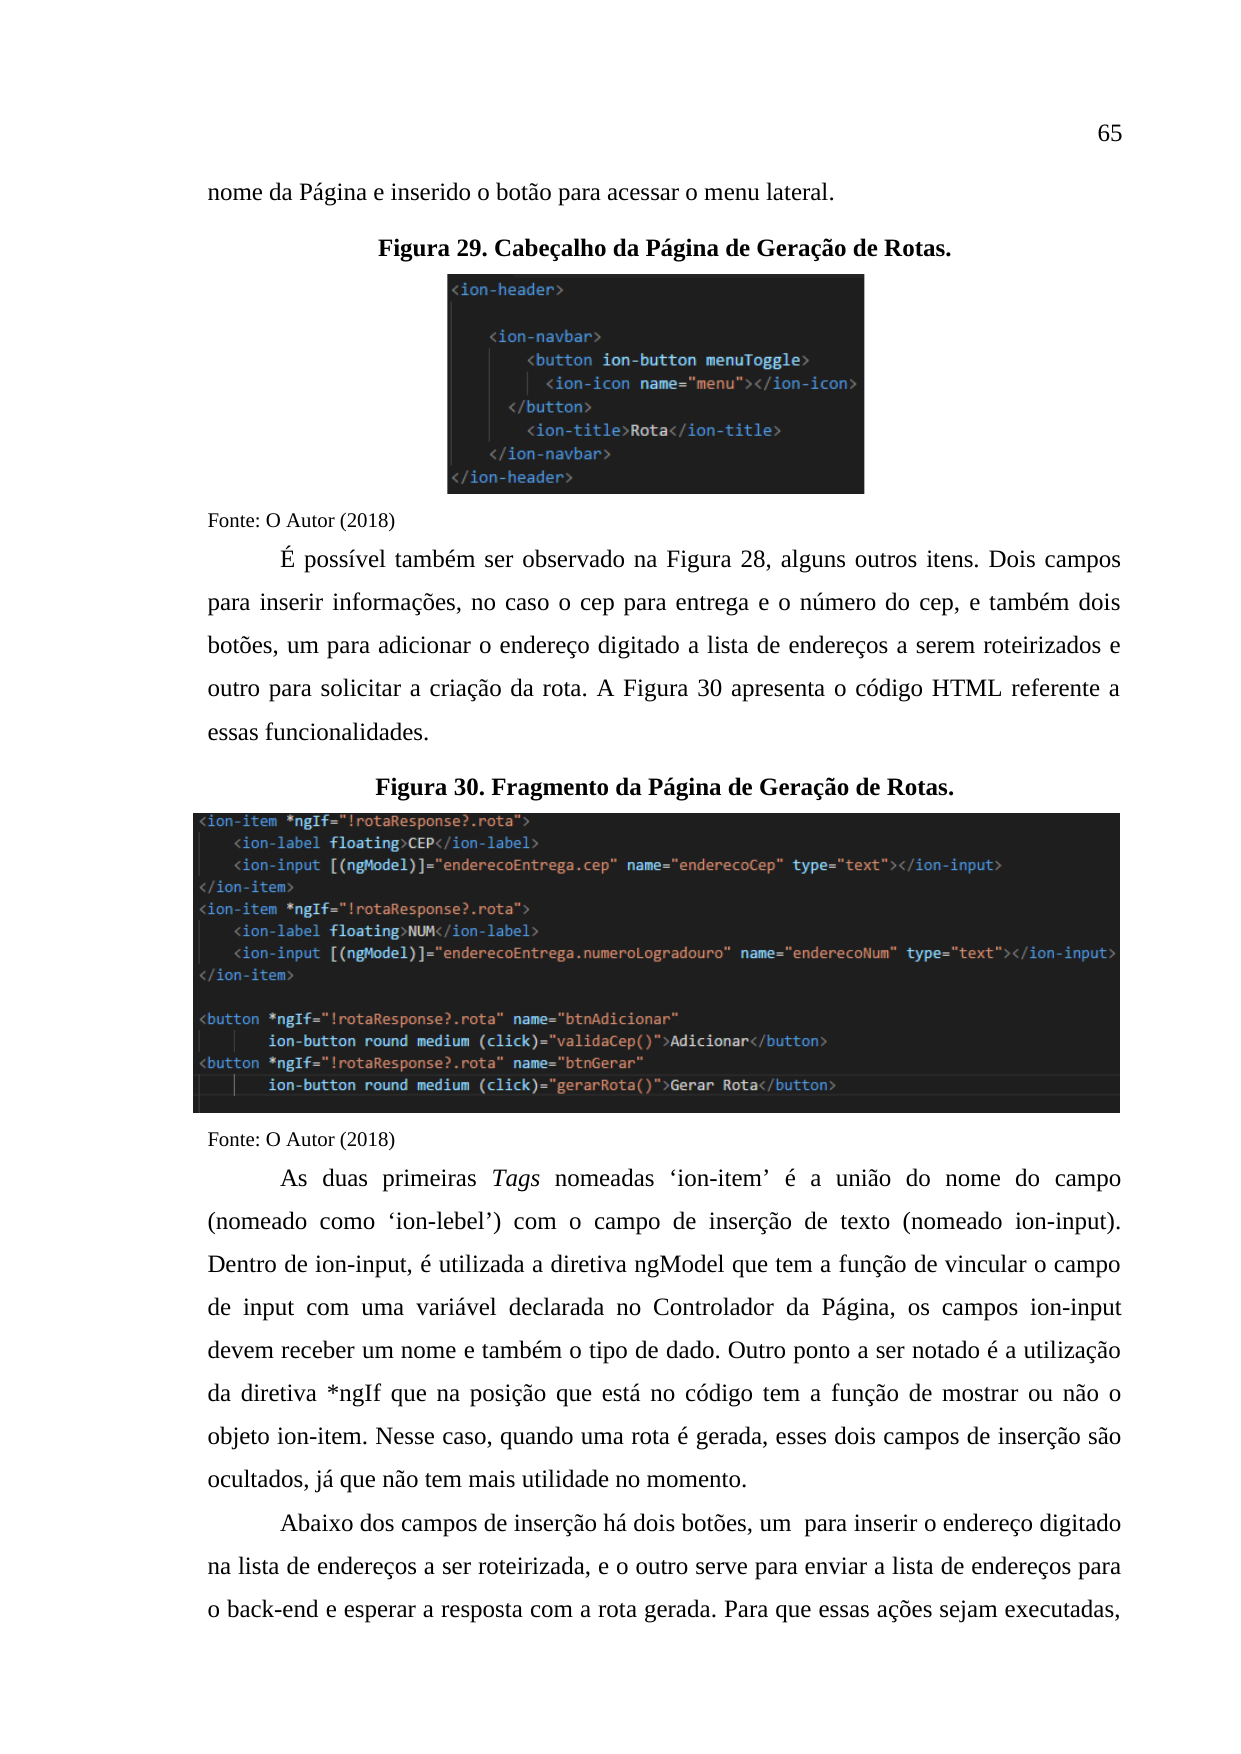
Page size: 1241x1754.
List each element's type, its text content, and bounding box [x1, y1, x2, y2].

text Fonte: O Autor (2018) [207, 508, 1122, 532]
picture [193, 813, 1120, 1113]
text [207, 177, 1122, 206]
text É possível também ser observado na Figura 28, alguns outros itens. Dois campos para inserir informações, no caso o cep para entrega e o número do cep, e também dois botões, um para adicionar o endereço digitado a lista de endereços a serem roteirizados e outro para solicitar a criação da rota. A Figura 30 apresenta o código HTML referente a essas funcionalidades. [207, 544, 1122, 745]
text Figura 30. Fragmento da Página de Geração de Rotas. [207, 772, 1122, 801]
picture [447, 274, 865, 494]
text As duas primeiras Tags nomeadas ‘ion-item’ é a união do nome do campo (nomeado como ‘ion-lebel’) com o campo de inserção de texto (nomeado ion-input). Dentro de ion-input, é utilizada a diretiva ngModel que tem a função de vincular o campo de input com uma variável declarada no Controlador da Página, os campos ion-input devem receber um nome e também o tipo de dado. Outro ponto a ser notado é a utilização da diretiva *ngIf que na posição que está no código tem a função de mostrar ou não o objeto ion-item. Nesse caso, quando uma rota é gerada, esses dois campos de inserção são ocultados, já que não tem mais utilidade no momento. [207, 1163, 1122, 1493]
text Fonte: O Autor (2018) [207, 1127, 1122, 1151]
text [207, 1508, 1122, 1623]
text Figura 29. Cabeçalho da Página de Geração de Rotas. [207, 233, 1122, 262]
